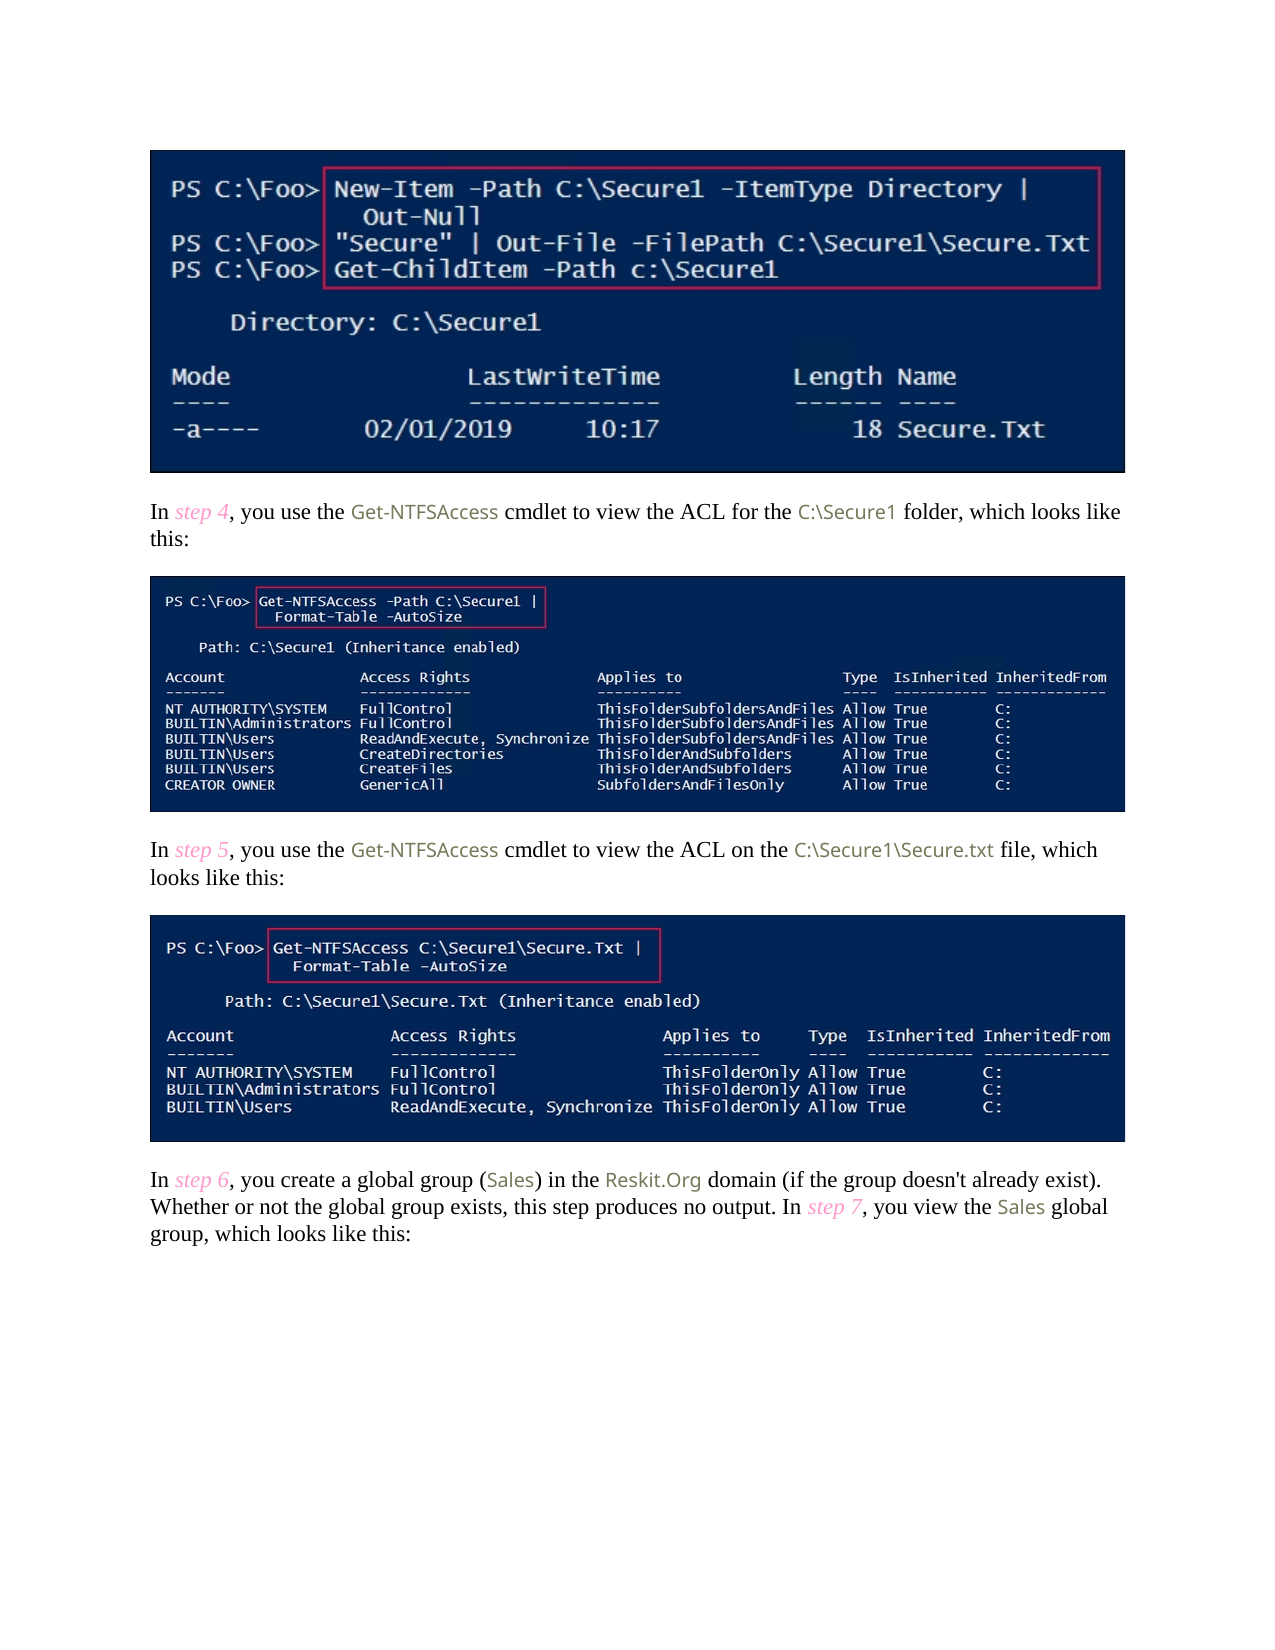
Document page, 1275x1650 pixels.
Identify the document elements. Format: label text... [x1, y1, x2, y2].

text In step 4, you use the Get-NTFSAccess cmdlet to view the ACL for the C:\Secure1 folder, which looks like this: [150, 498, 1125, 552]
picture [150, 150, 1125, 473]
text In step 6, you create a global group (Sales) in the Reskit.Org domain (if the group doesn't already exist). Whether or not the global group exists, this step produces no output. In step 7, you view the Sales global group, which looks like this: [150, 1166, 1125, 1247]
text In step 5, you use the Get-NTFSAccess cmdlet to view the ACL on the C:\Secure1\Secure.txt file, which looks like this: [150, 836, 1125, 890]
picture [150, 576, 1125, 812]
picture [150, 915, 1125, 1142]
